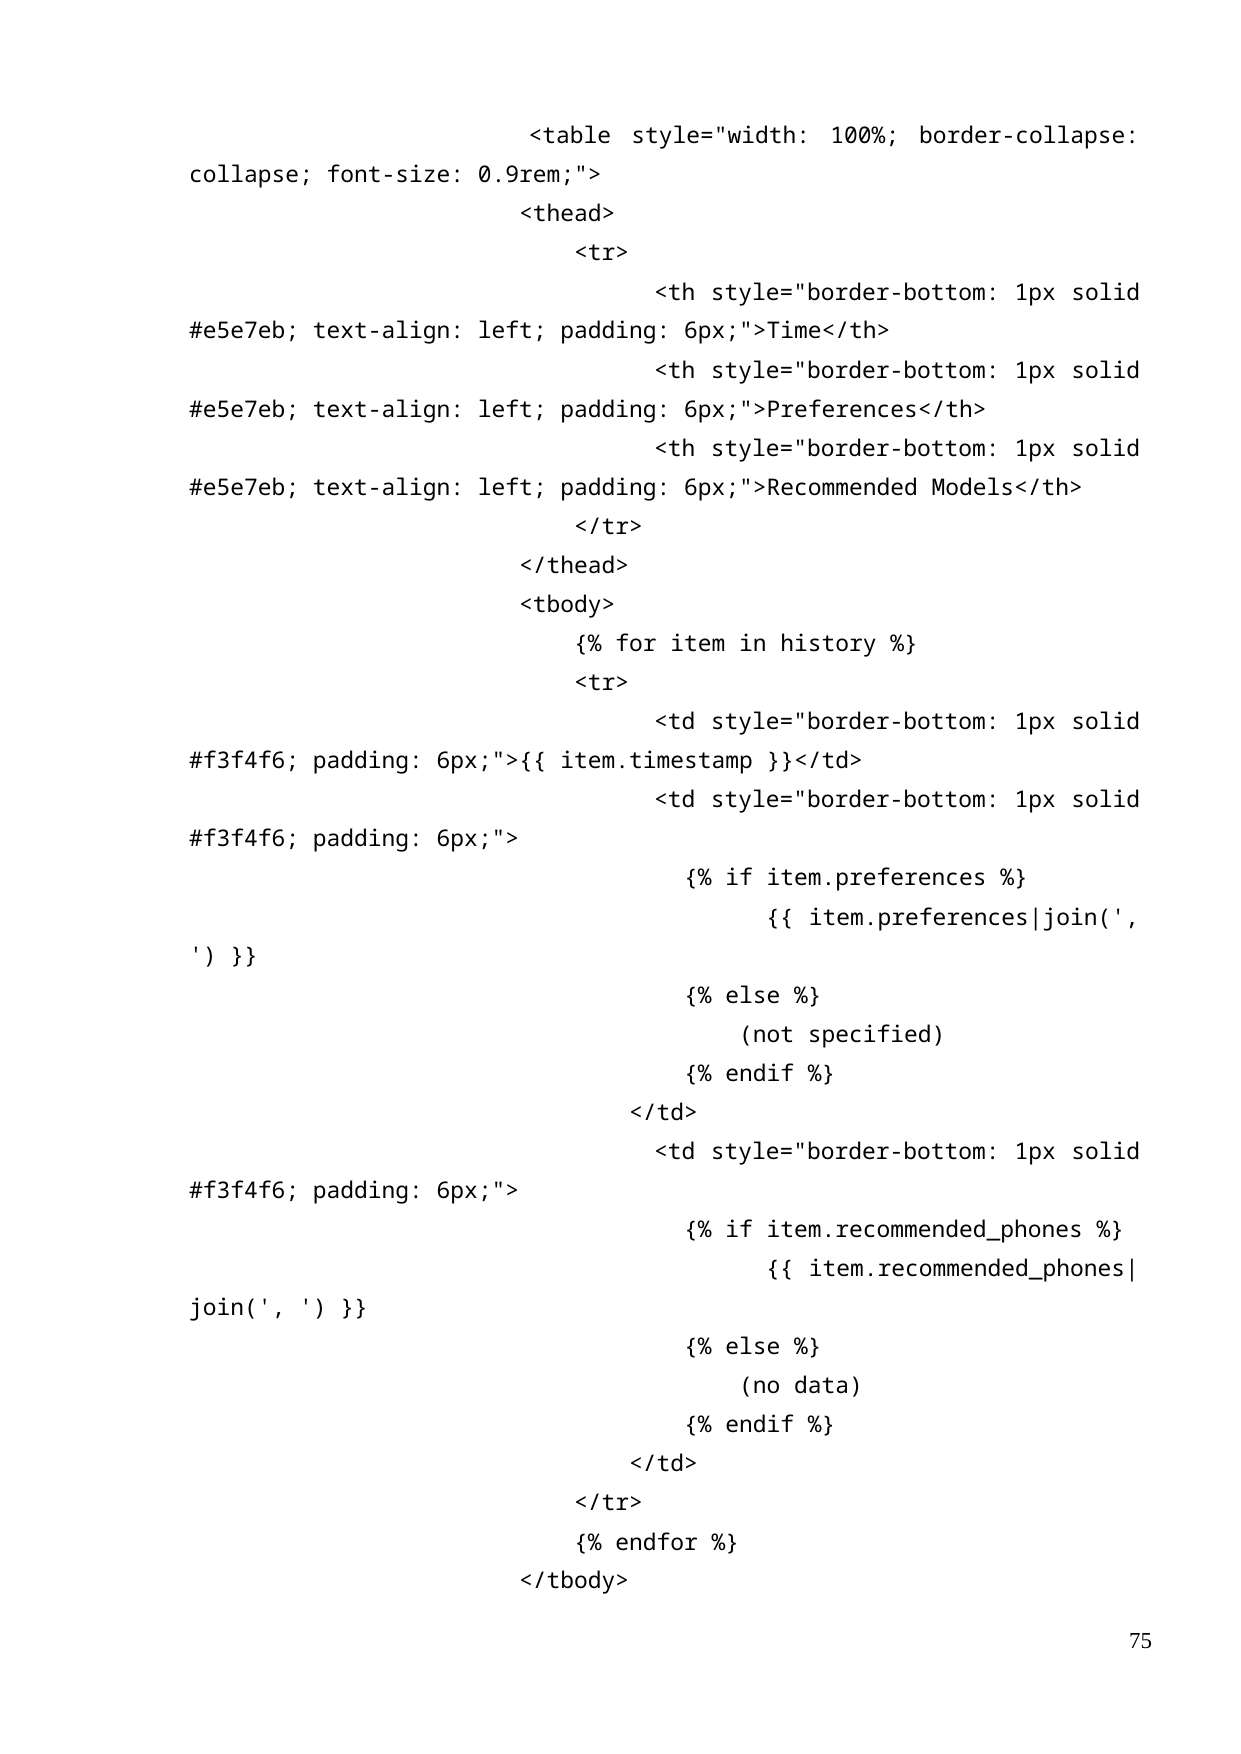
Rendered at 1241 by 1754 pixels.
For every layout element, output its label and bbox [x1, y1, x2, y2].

table_header [178, 119, 1151, 1602]
